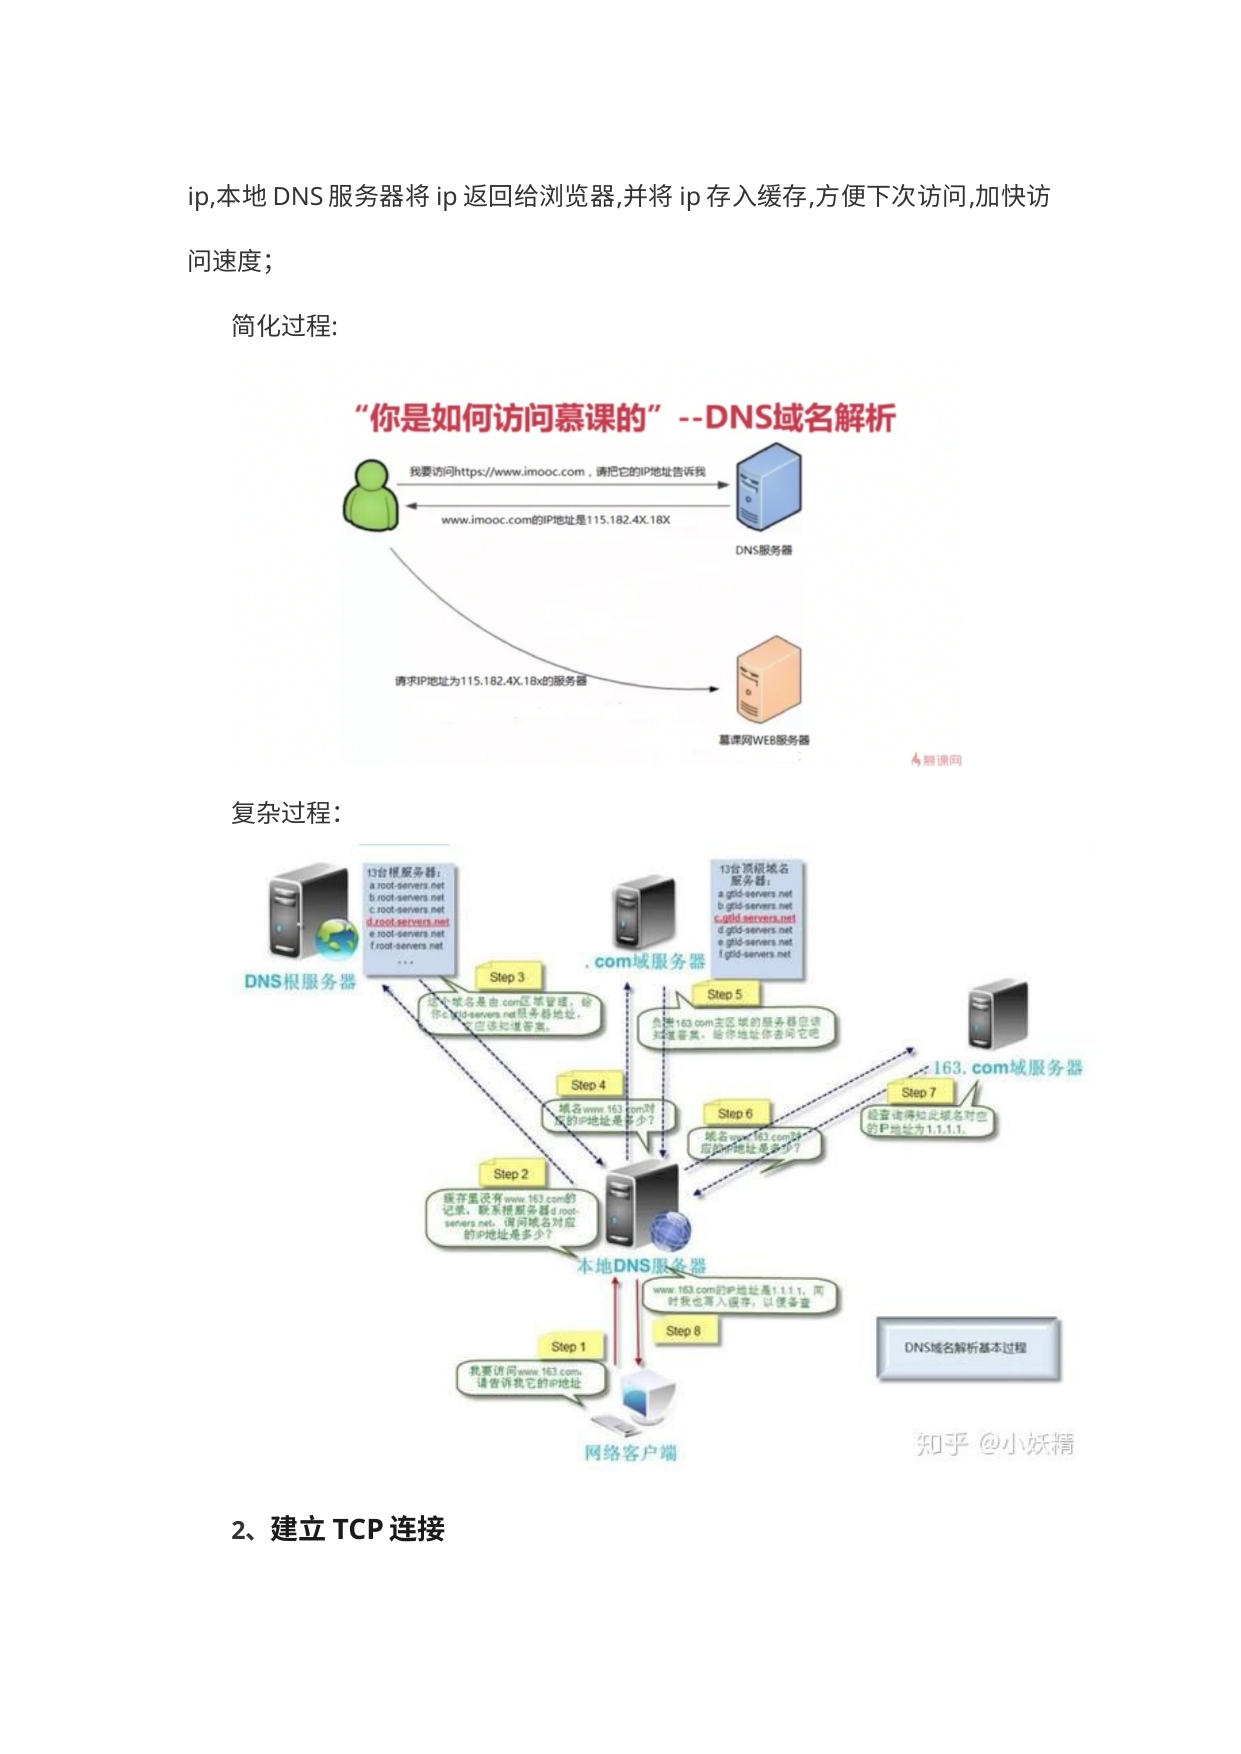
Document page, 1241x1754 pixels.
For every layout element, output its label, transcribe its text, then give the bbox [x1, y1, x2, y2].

picture [231, 357, 965, 769]
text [187, 162, 1053, 292]
text 简化过程: [187, 292, 1053, 357]
picture [231, 844, 1097, 1479]
text 2、建立TCP连接 [187, 1494, 1053, 1559]
text 复杂过程： [187, 779, 1053, 844]
